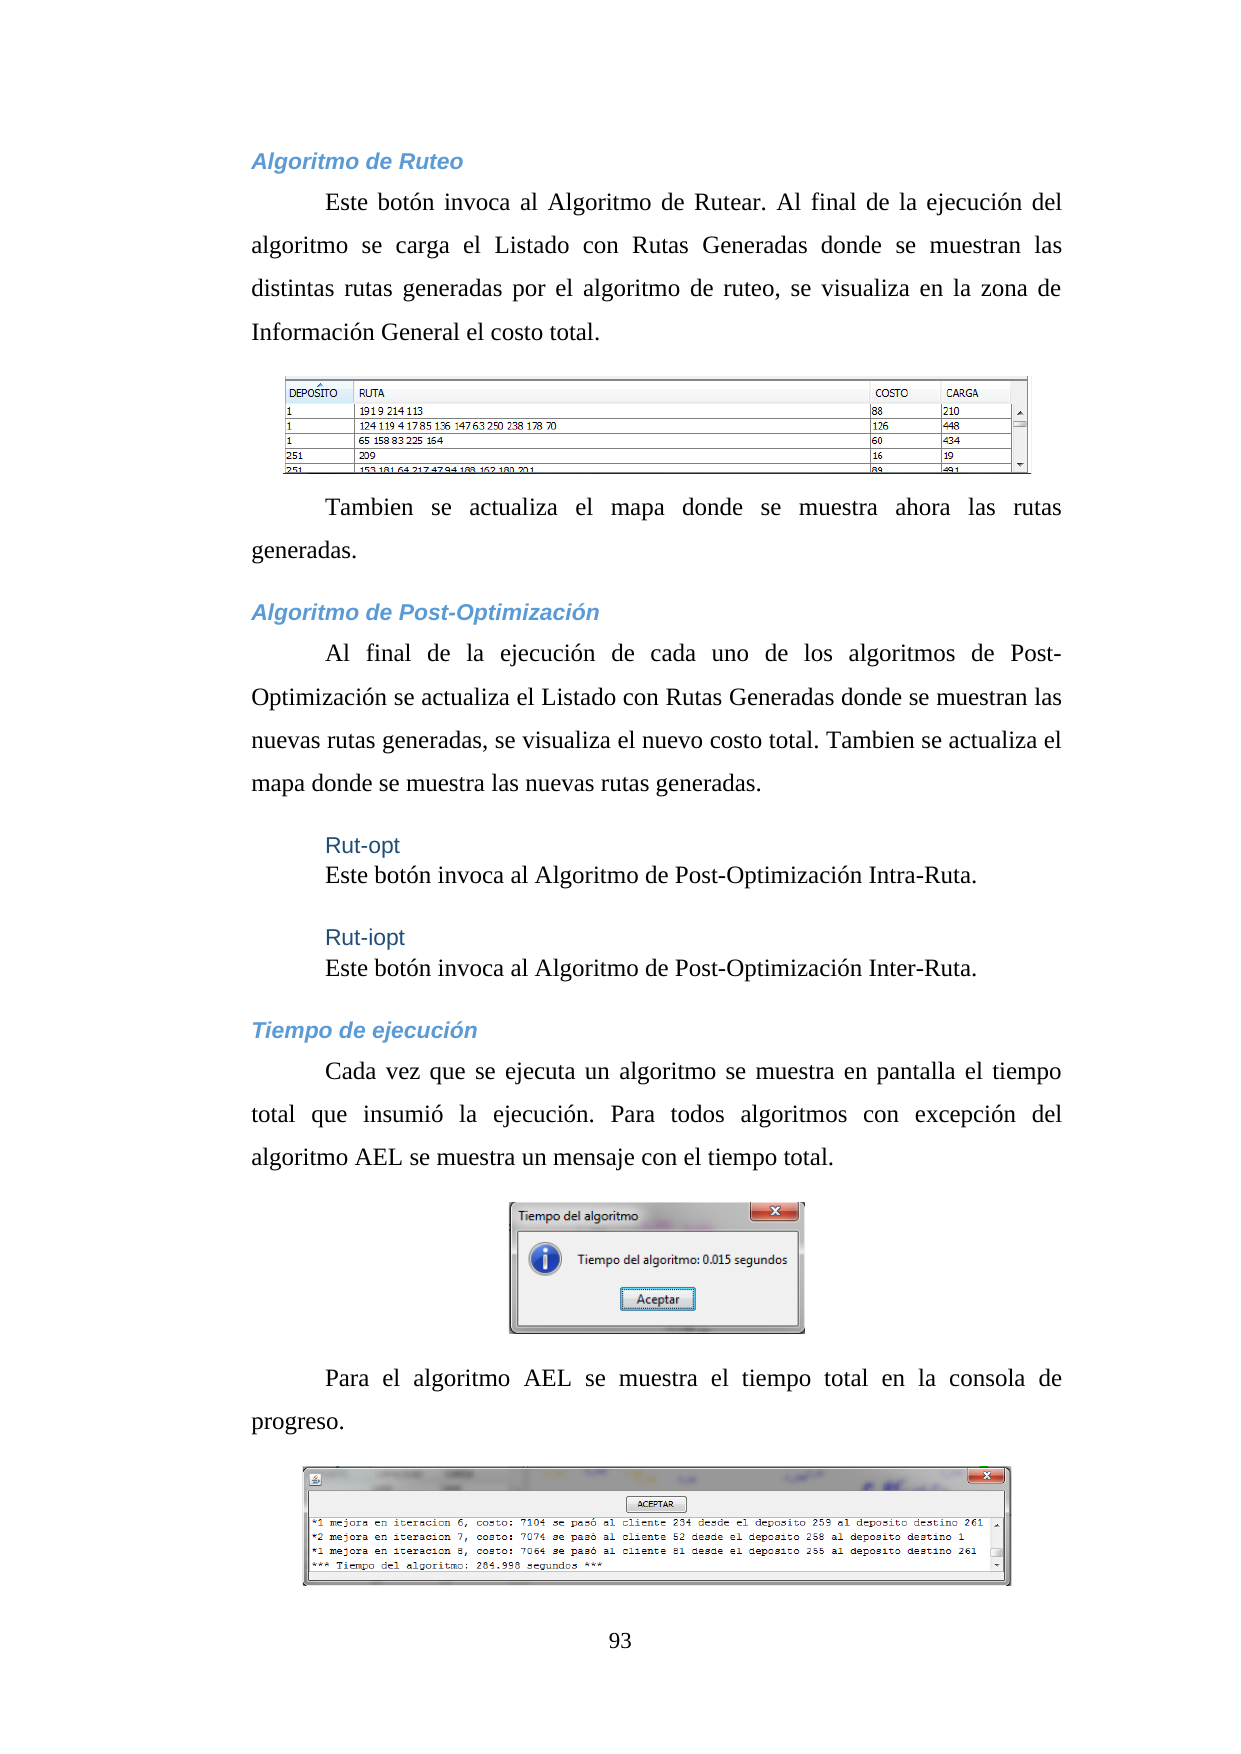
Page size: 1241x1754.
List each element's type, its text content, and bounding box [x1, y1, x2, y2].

text Para el algoritmo AEL se muestra el tiempo total en la consola de progreso. [251, 1363, 1063, 1435]
subtitle Algoritmo de Ruteo [177, 148, 1063, 174]
text Este botón invoca al Algoritmo de Post-Optimización Inter-Ruta. [251, 953, 1063, 981]
subtitle Tiempo de ejecución [177, 1017, 1063, 1043]
text Tambien se actualiza el mapa donde se muestra ahora las rutas generadas. [251, 492, 1063, 564]
subtitle Algoritmo de Post-Optimización [177, 599, 1063, 625]
text Cada vez que se ejecuta un algoritmo se muestra en pantalla el tiempo total que insumió la ejecución. Para todos algoritmos con excepción del algoritmo AEL se muestra un mensaje con el tiempo total. [251, 1056, 1063, 1171]
picture [283, 376, 1032, 474]
text Este botón invoca al Algoritmo de Post-Optimización Intra-Ruta. [251, 860, 1063, 889]
subtitle Rut-iopt [251, 924, 1063, 951]
subtitle Rut-opt [251, 832, 1063, 858]
picture [508, 1202, 805, 1334]
text Al final de la ejecución de cada uno de los algoritmos de Post-Optimización se actualiza el Listado con Rutas Generadas donde se muestran las nuevas rutas generadas, se visualiza el nuevo costo total. Tambien se actualiza el mapa donde se muestra las nuevas rutas generadas. [251, 638, 1063, 797]
picture [302, 1466, 1012, 1586]
text Este botón invoca al Algoritmo de Rutear. Al final de la ejecución del algoritmo se carga el Listado con Rutas Generadas donde se muestran las distintas rutas generadas por el algoritmo de ruteo, se visualiza en la zona de Información General el costo total. [251, 187, 1063, 345]
